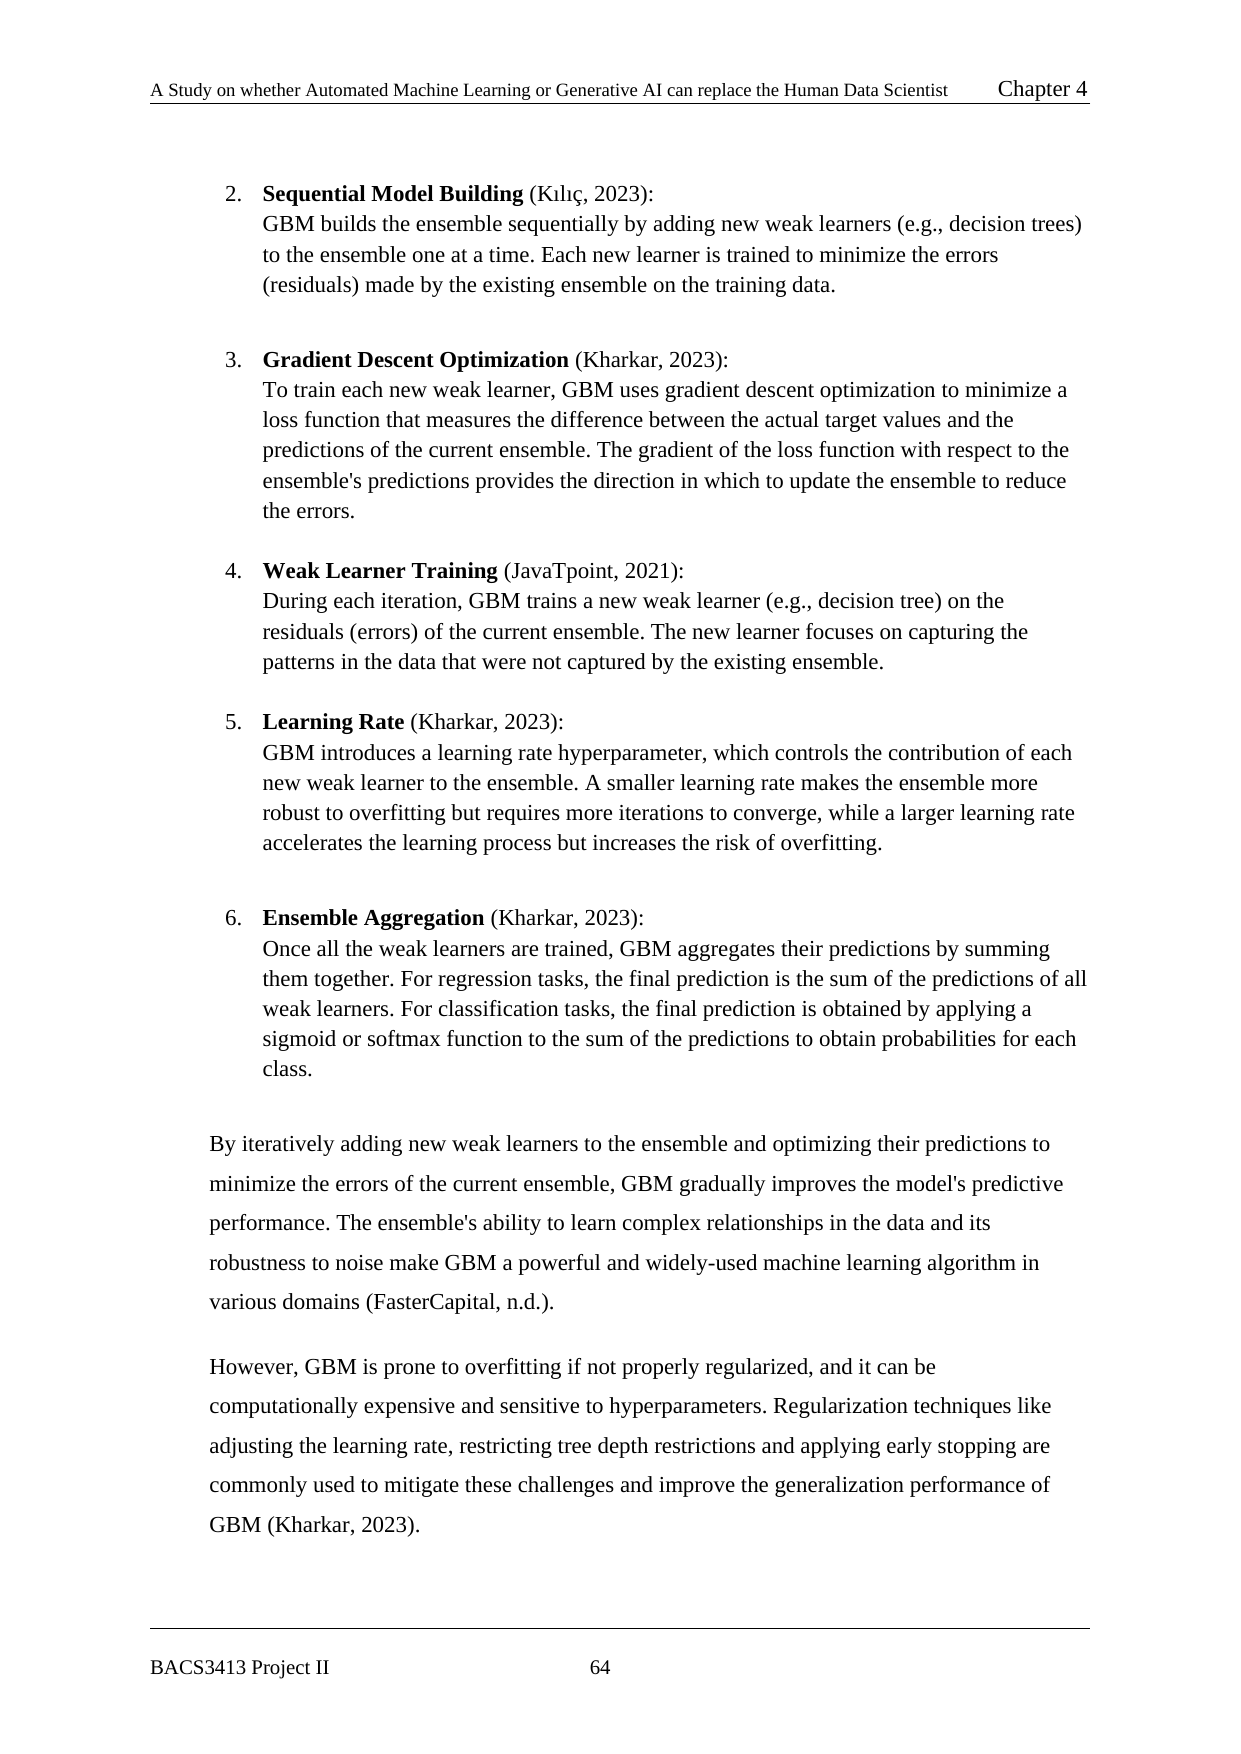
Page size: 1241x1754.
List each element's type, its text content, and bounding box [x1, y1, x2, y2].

list Sequential Model Building (Kılıç, 2023): [225, 180, 1090, 207]
list Weak Learner Training (JavaTpoint, 2021): [225, 557, 1090, 584]
list During each iteration, GBM trains a new weak learner (e.g., decision tree) on the residuals (errors) of the current ensemble. The new learner focuses on capturing the patterns in the data that were not captured by the existing ensemble. [262, 588, 1090, 674]
list Learning Rate (Kharkar, 2023): [225, 708, 1090, 735]
text By iteratively adding new weak learners to the ensemble and optimizing their predictions to minimize the errors of the current ensemble, GBM gradually improves the model's predictive performance. The ensemble's ability to learn complex relationships in the data and its robustness to noise make GBM a powerful and widely-used machine learning algorithm in various domains (FasterCapital, n.d.). [209, 1131, 1090, 1315]
list GBM introduces a learning rate hyperparameter, which controls the contribution of each new weak learner to the ensemble. A smaller learning rate makes the ensemble more robust to overfitting but requires more iterations to converge, while a larger learning rate accelerates the learning process but increases the risk of overfitting. [262, 739, 1090, 856]
list To train each new weak learner, GBM uses gradient descent optimization to minimize a loss function that measures the difference between the actual target values and the predictions of the current ensemble. The gradient of the loss function with respect to the ensemble's predictions provides the direction in which to update the ensemble to reduce the errors. [262, 376, 1090, 523]
list Once all the weak learners are trained, GBM aggregates their predictions by summing them together. For regression tasks, the final prediction is the sum of the predictions of all weak learners. For classification tasks, the final prediction is obtained by applying a sigmoid or softmax function to the sum of the predictions to obtain probabilities for each class. [262, 934, 1090, 1082]
list Ensemble Aggregation (Kharkar, 2023): [225, 904, 1090, 931]
list GBM builds the ensemble sequentially by adding new weak learners (e.g., decision trees) to the ensemble one at a time. Each new learner is trained to minimize the errors (residuals) made by the existing ensemble on the training data. [262, 210, 1090, 297]
text However, GBM is prone to overfitting if not properly regularized, and it can be computationally expensive and sensitive to hyperparameters. Regularization techniques like adjusting the learning rate, restricting tree depth restrictions and applying early stopping are commonly used to mitigate these challenges and improve the generalization performance of GBM (Kharkar, 2023). [209, 1353, 1090, 1537]
list Gradient Descent Optimization (Kharkar, 2023): [225, 346, 1090, 372]
